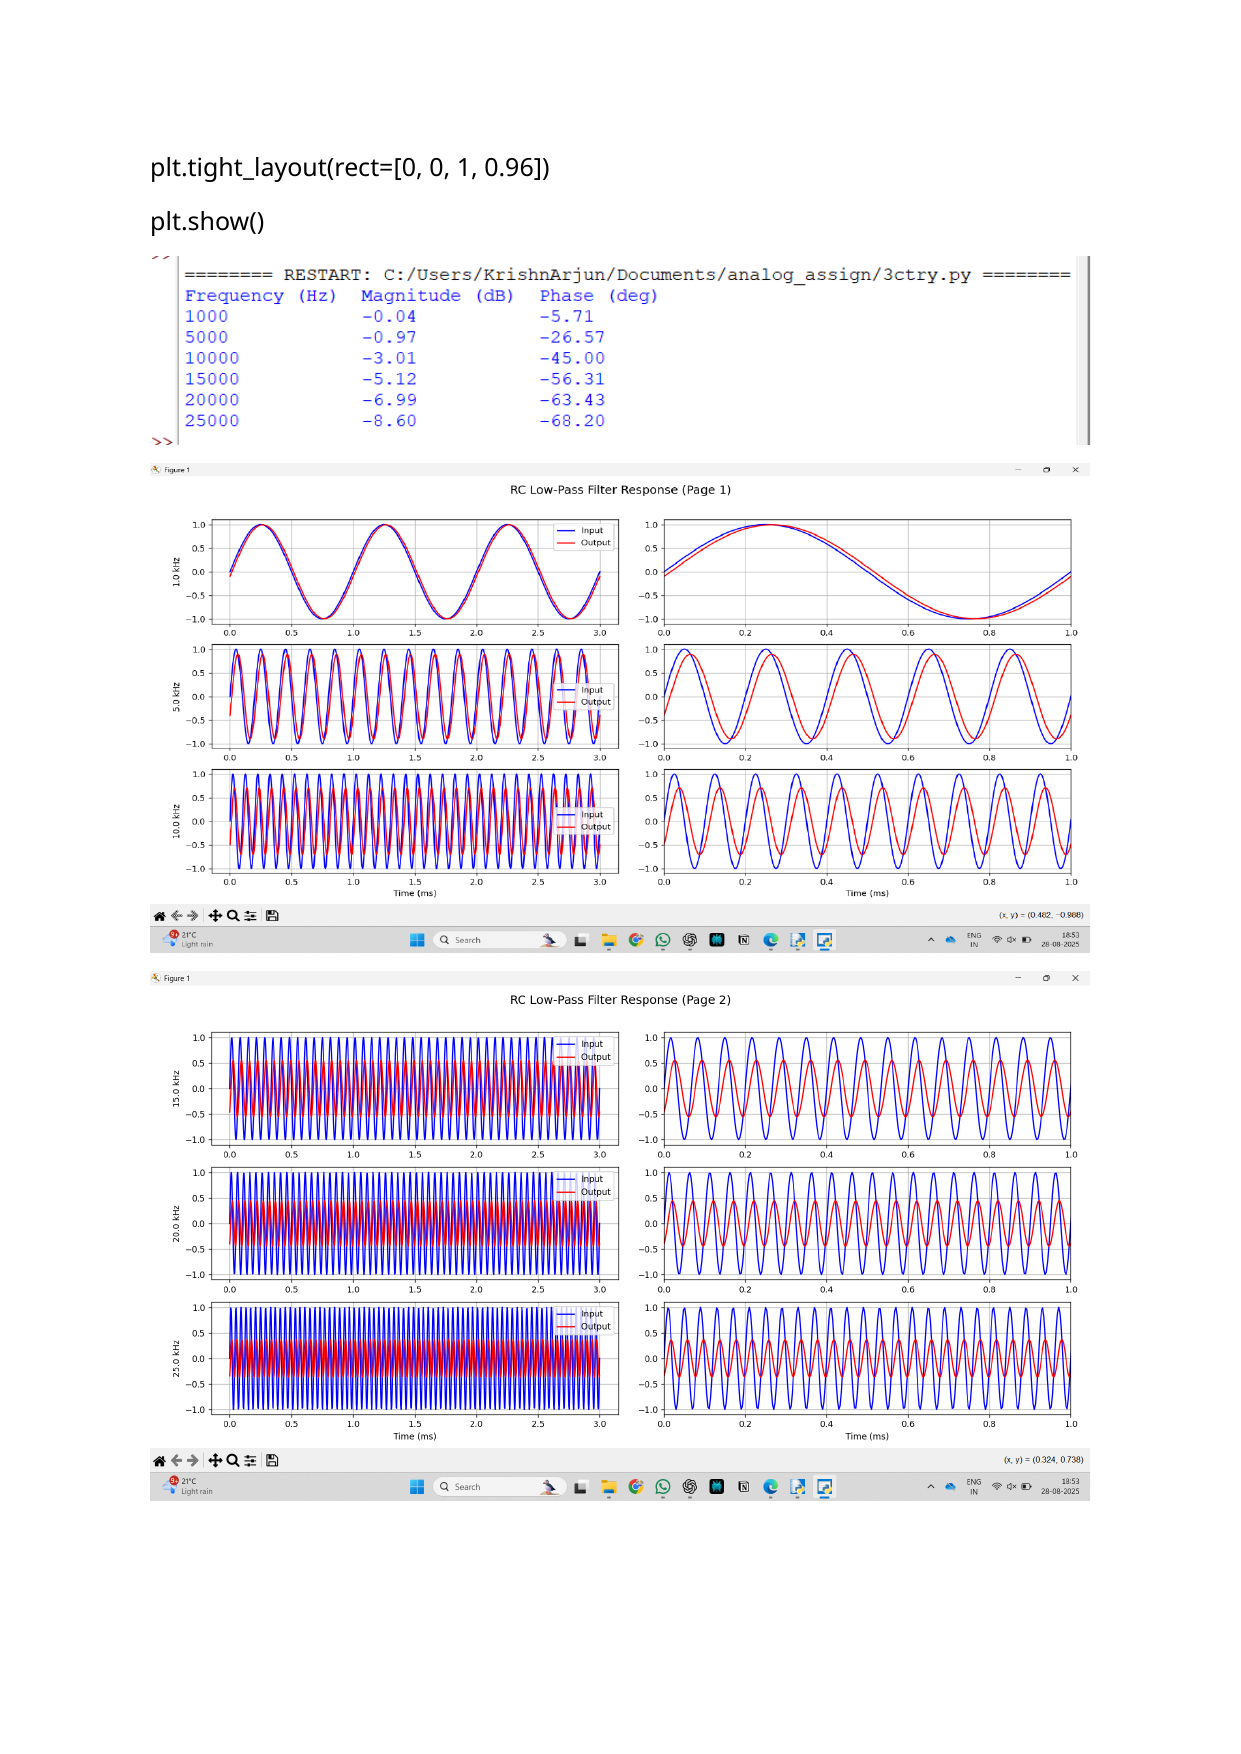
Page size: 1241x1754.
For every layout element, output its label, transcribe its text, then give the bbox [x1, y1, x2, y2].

picture [150, 463, 1091, 953]
picture [150, 971, 1091, 1501]
picture [150, 256, 1091, 445]
text plt.tight_layout(rect=[0, 0, 1, 0.96]) [150, 150, 1090, 184]
text plt.show() [150, 203, 1090, 237]
